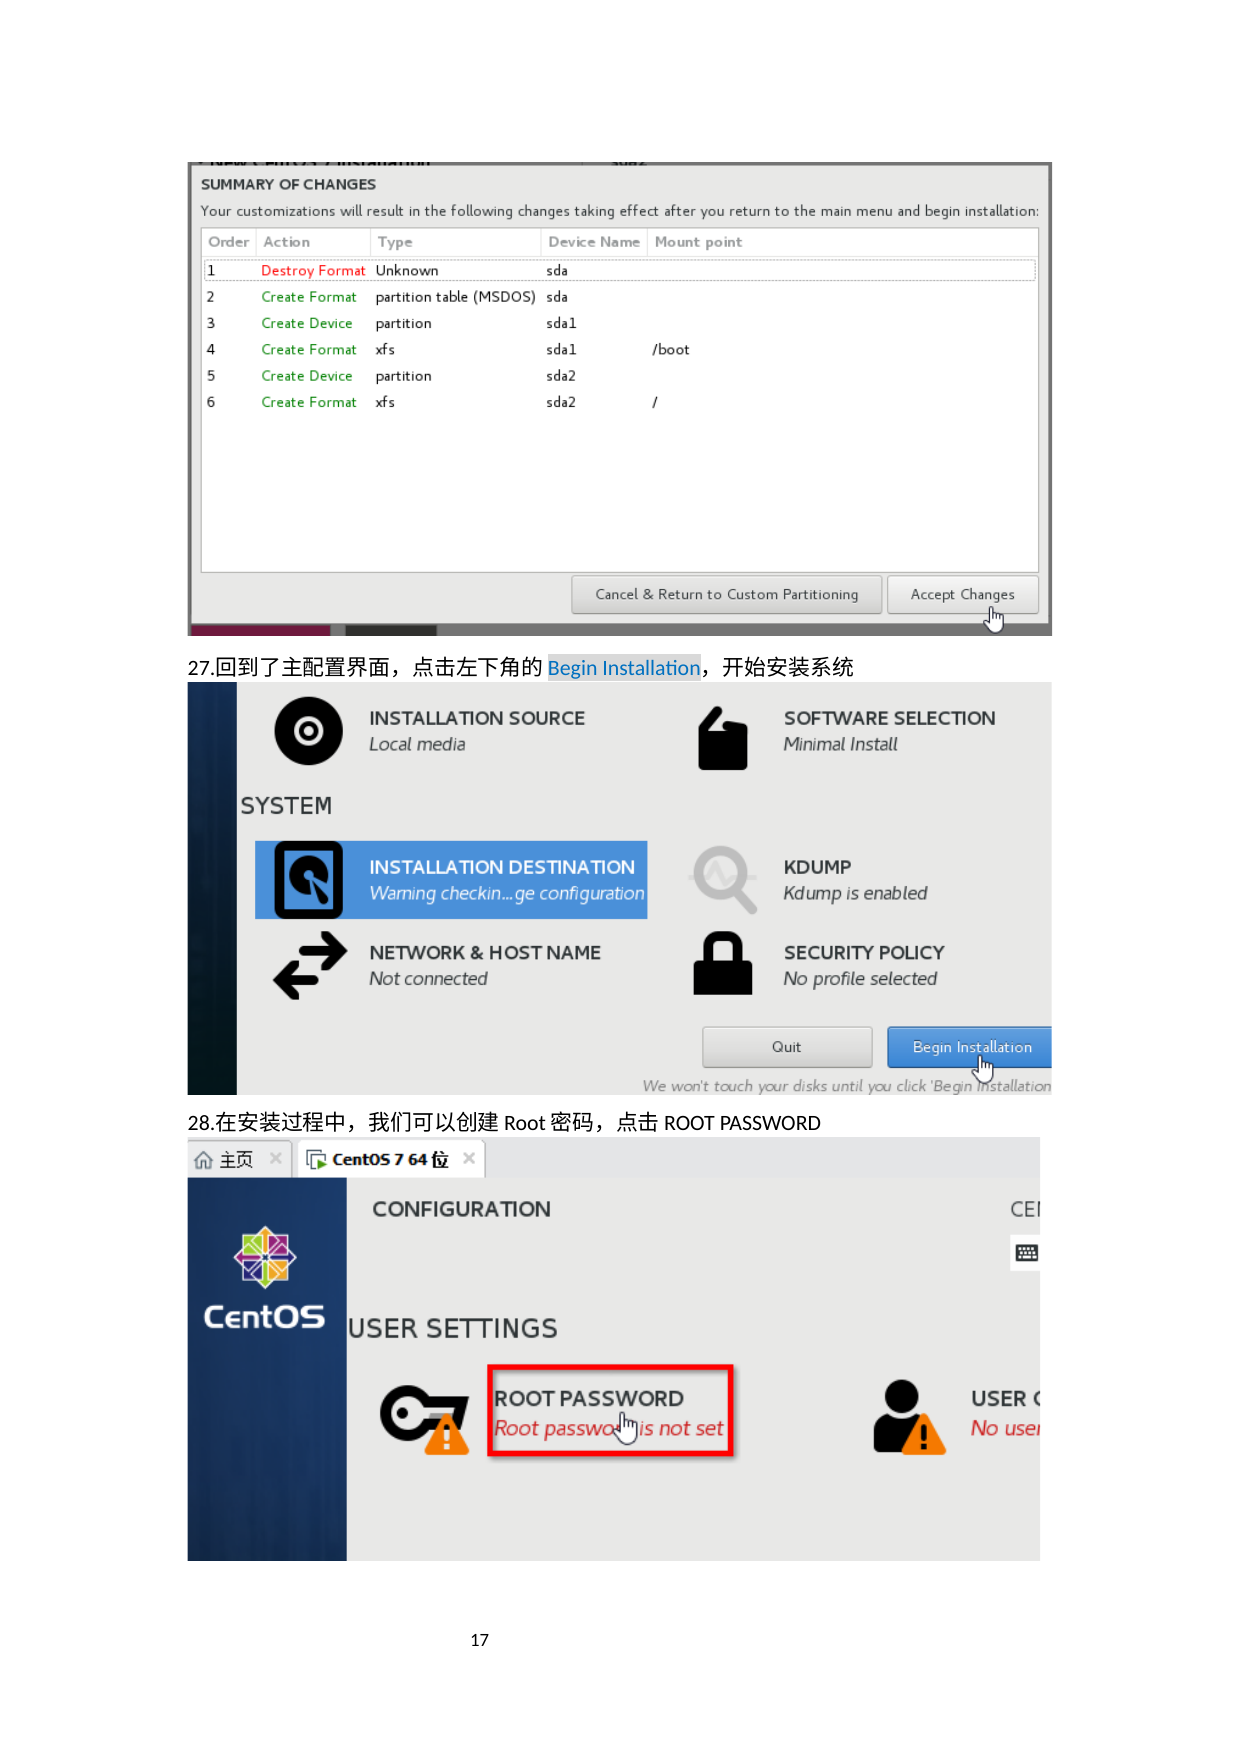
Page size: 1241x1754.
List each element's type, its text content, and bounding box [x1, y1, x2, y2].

picture [187, 1137, 1041, 1561]
picture [187, 682, 1052, 1095]
text 27.回到了主配置界面，点击左下角的Begin Installation，开始安装系统 [187, 649, 1053, 682]
picture [187, 162, 1053, 636]
text 28.在安装过程中，我们可以创建Root密码，点击ROOT PASSWORD [187, 1104, 1053, 1137]
